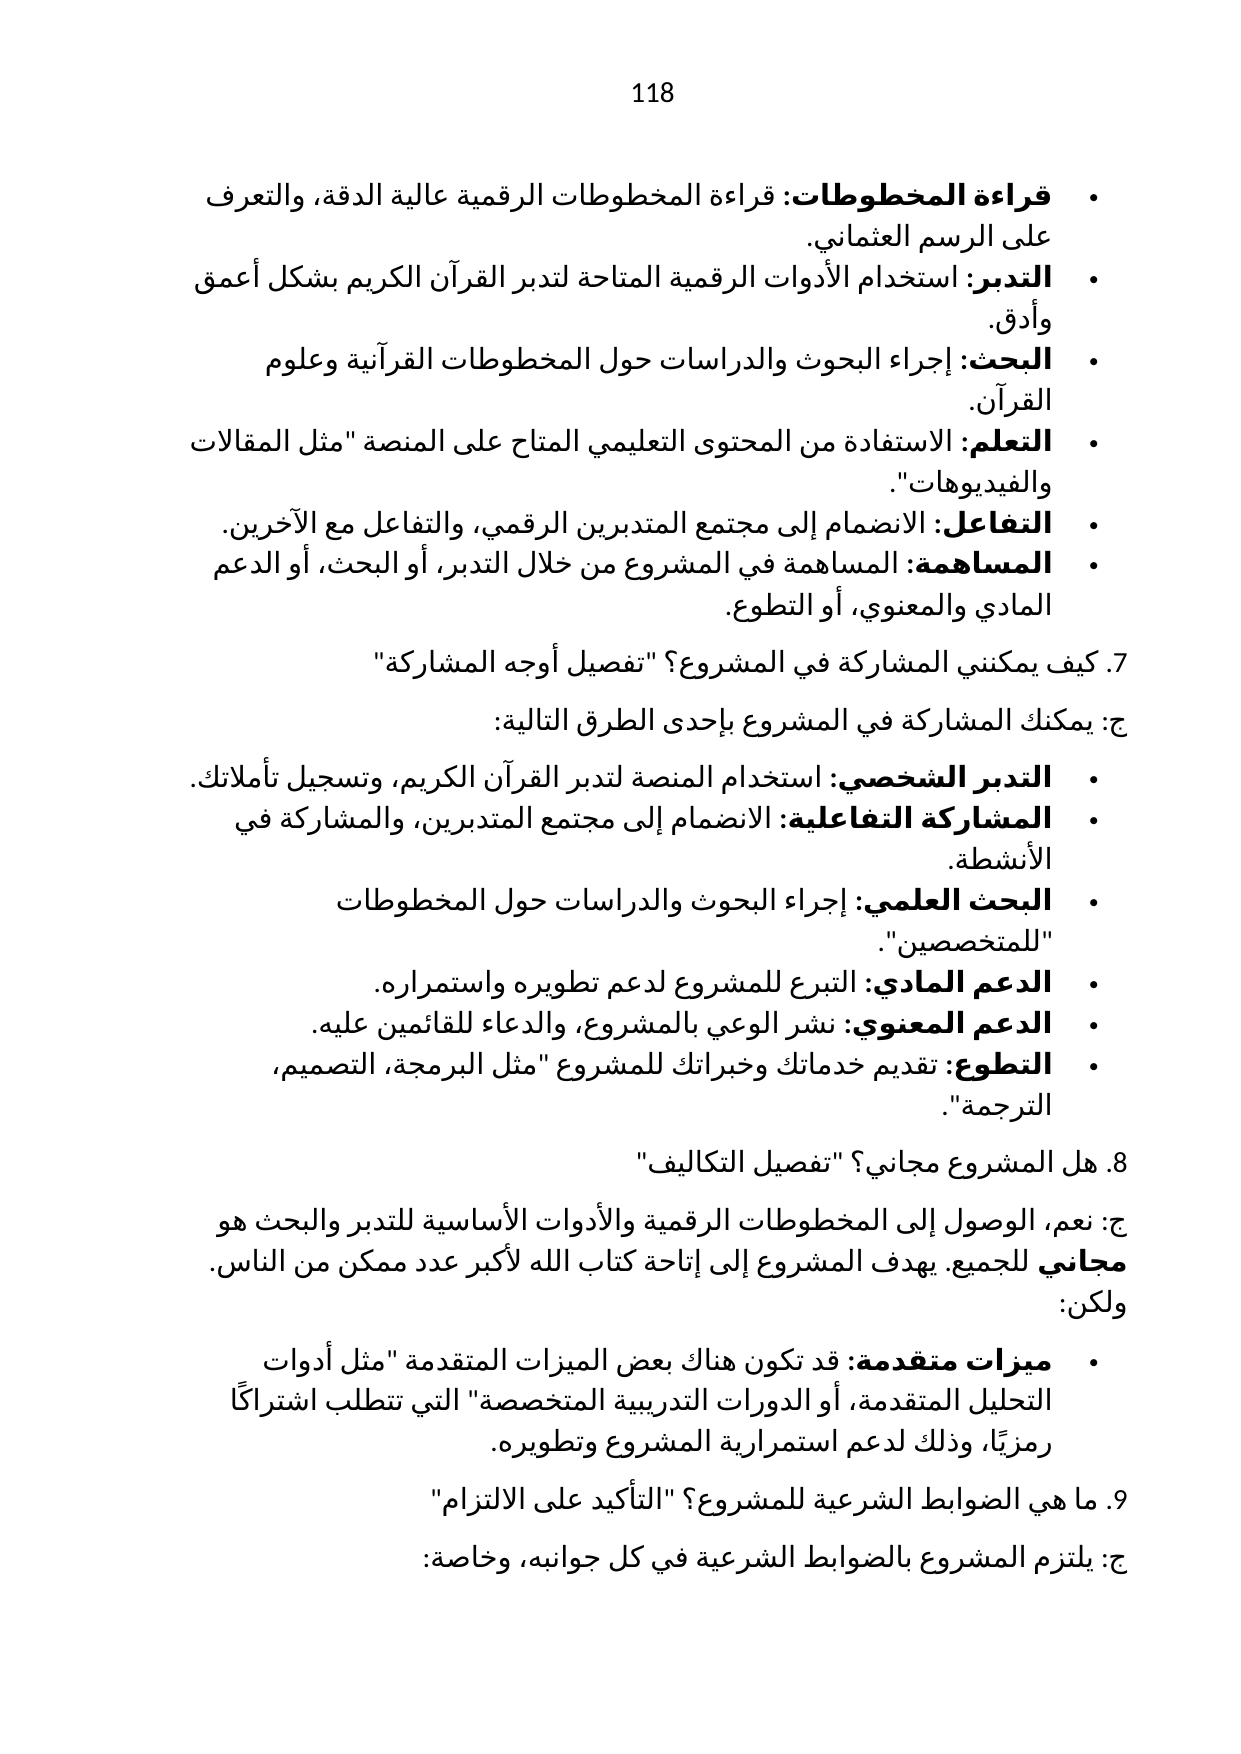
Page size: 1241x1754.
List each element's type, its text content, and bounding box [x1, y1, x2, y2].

list الدعم المعنوي: نشر الوعي بالمشروع، والدعاء للقائمين عليه. [177, 1005, 1090, 1041]
list الدعم المادي: التبرع للمشروع لدعم تطويره واستمراره. [177, 964, 1090, 1000]
list البحث: إجراء البحوث والدراسات حول المخطوطات القرآنية وعلوم القرآن. [177, 341, 1090, 417]
list المشاركة التفاعلية: الانضمام إلى مجتمع المتدبرين، والمشاركة في الأنشطة. [177, 800, 1090, 877]
text ج: نعم، الوصول إلى المخطوطات الرقمية والأدوات الأساسية للتدبر والبحث هو مجاني للجميع. يهدف المشروع إلى إتاحة كتاب الله لأكبر عدد ممكن من الناس. ولكن: [177, 1202, 1128, 1319]
list ميزات متقدمة: قد تكون هناك بعض الميزات المتقدمة "مثل أدوات التحليل المتقدمة، أو الدورات التدريبية المتخصصة" التي تتطلب اشتراكًا رمزيًا، وذلك لدعم استمرارية المشروع وتطويره. [177, 1342, 1090, 1459]
text ج: يمكنك المشاركة في المشروع بإحدى الطرق التالية: [177, 702, 1128, 737]
text 9. ما هي الضوابط الشرعية للمشروع؟ "التأكيد على الالتزام" [177, 1481, 1128, 1517]
list التعلم: الاستفادة من المحتوى التعليمي المتاح على المنصة "مثل المقالات والفيديوهات". [177, 423, 1090, 499]
list التطوع: تقديم خدماتك وخبراتك للمشروع "مثل البرمجة، التصميم، الترجمة". [177, 1046, 1090, 1122]
list التدبر: استخدام الأدوات الرقمية المتاحة لتدبر القرآن الكريم بشكل أعمق وأدق. [177, 259, 1090, 336]
list المساهمة: المساهمة في المشروع من خلال التدبر، أو البحث، أو الدعم المادي والمعنوي، أو التطوع. [177, 546, 1090, 622]
list قراءة المخطوطات: قراءة المخطوطات الرقمية عالية الدقة، والتعرف على الرسم العثماني. [177, 177, 1090, 254]
list التفاعل: الانضمام إلى مجتمع المتدبرين الرقمي، والتفاعل مع الآخرين. [177, 505, 1090, 540]
list البحث العلمي: إجراء البحوث والدراسات حول المخطوطات "للمتخصصين". [177, 882, 1090, 959]
list التدبر الشخصي: استخدام المنصة لتدبر القرآن الكريم، وتسجيل تأملاتك. [177, 759, 1090, 795]
text 8. هل المشروع مجاني؟ "تفصيل التكاليف" [177, 1144, 1128, 1180]
text 7. كيف يمكنني المشاركة في المشروع؟ "تفصيل أوجه المشاركة" [177, 644, 1128, 680]
text ج: يلتزم المشروع بالضوابط الشرعية في كل جوانبه، وخاصة: [177, 1539, 1128, 1574]
